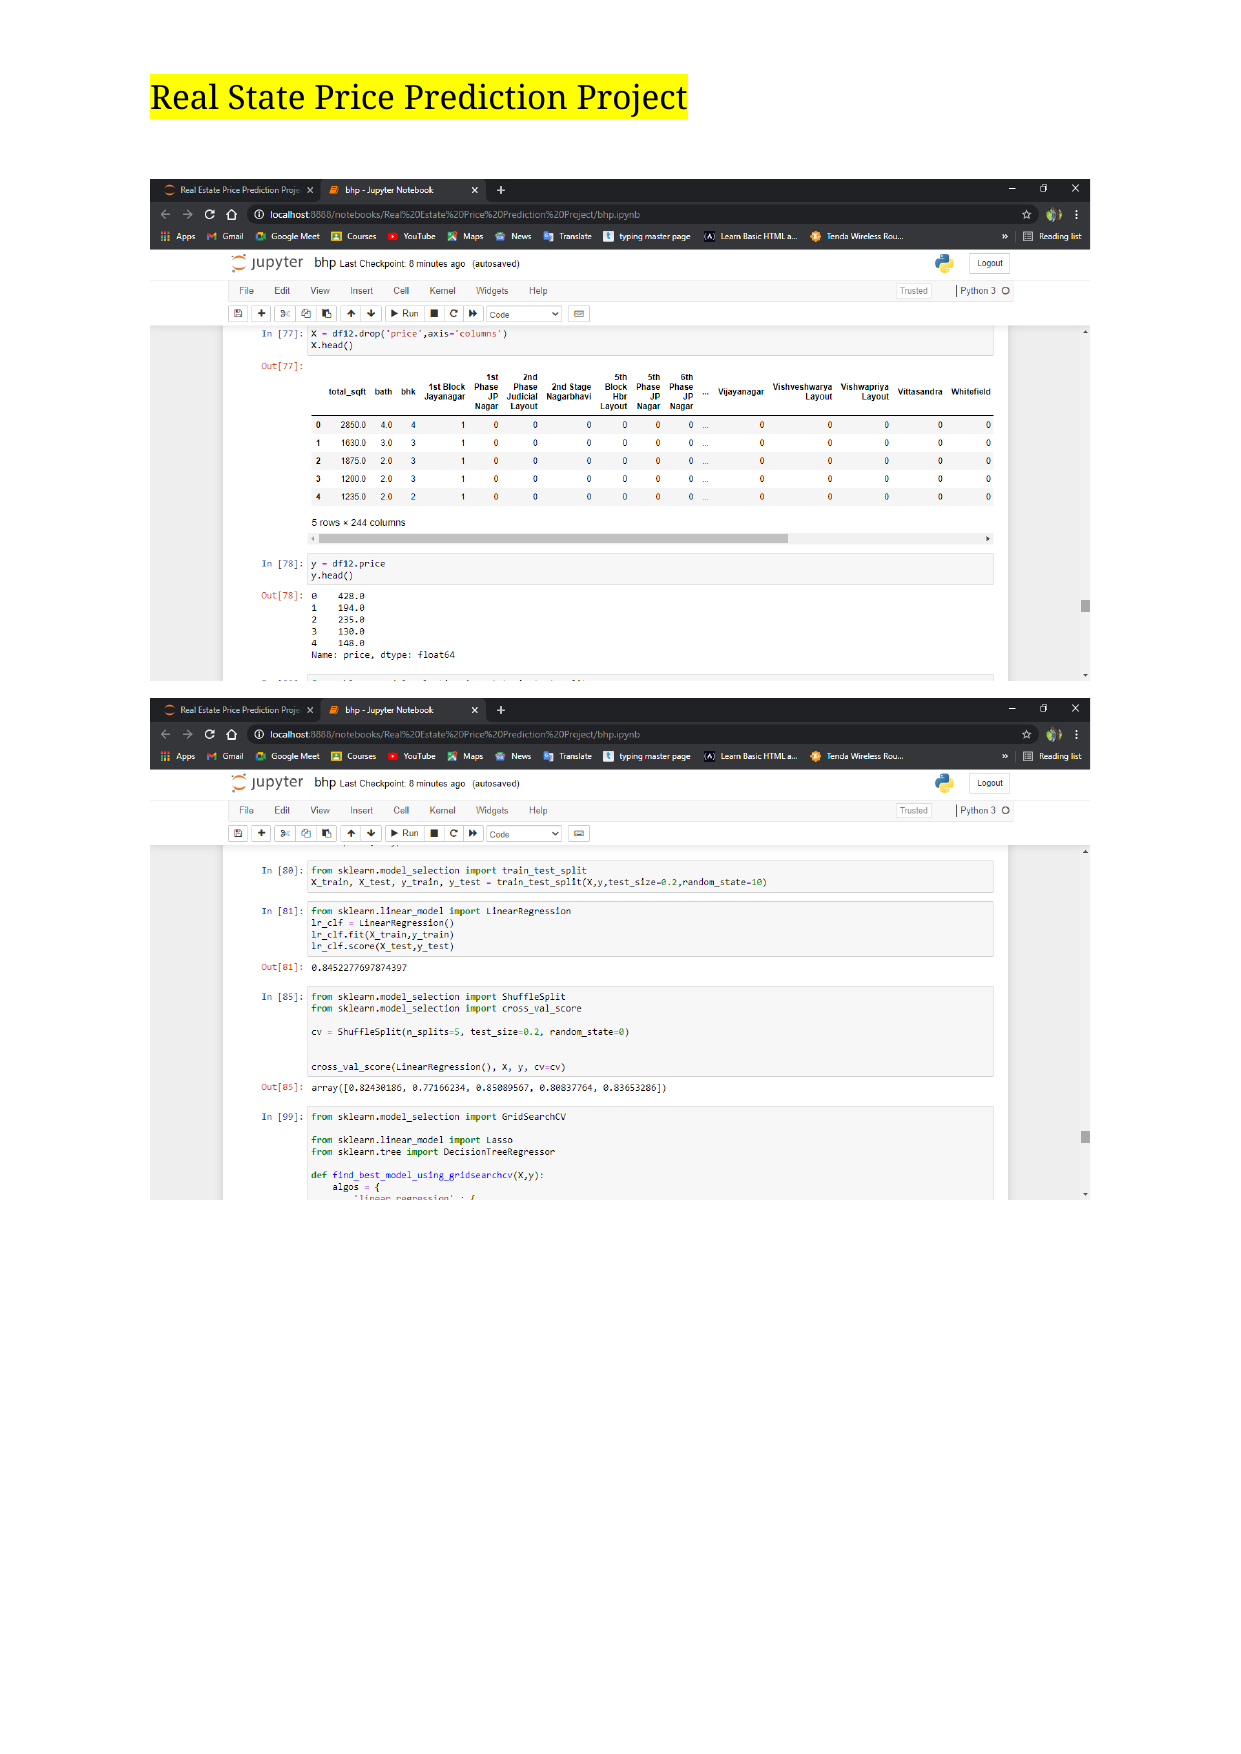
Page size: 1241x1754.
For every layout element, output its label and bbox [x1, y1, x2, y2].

picture [150, 179, 1091, 681]
picture [150, 698, 1091, 1200]
